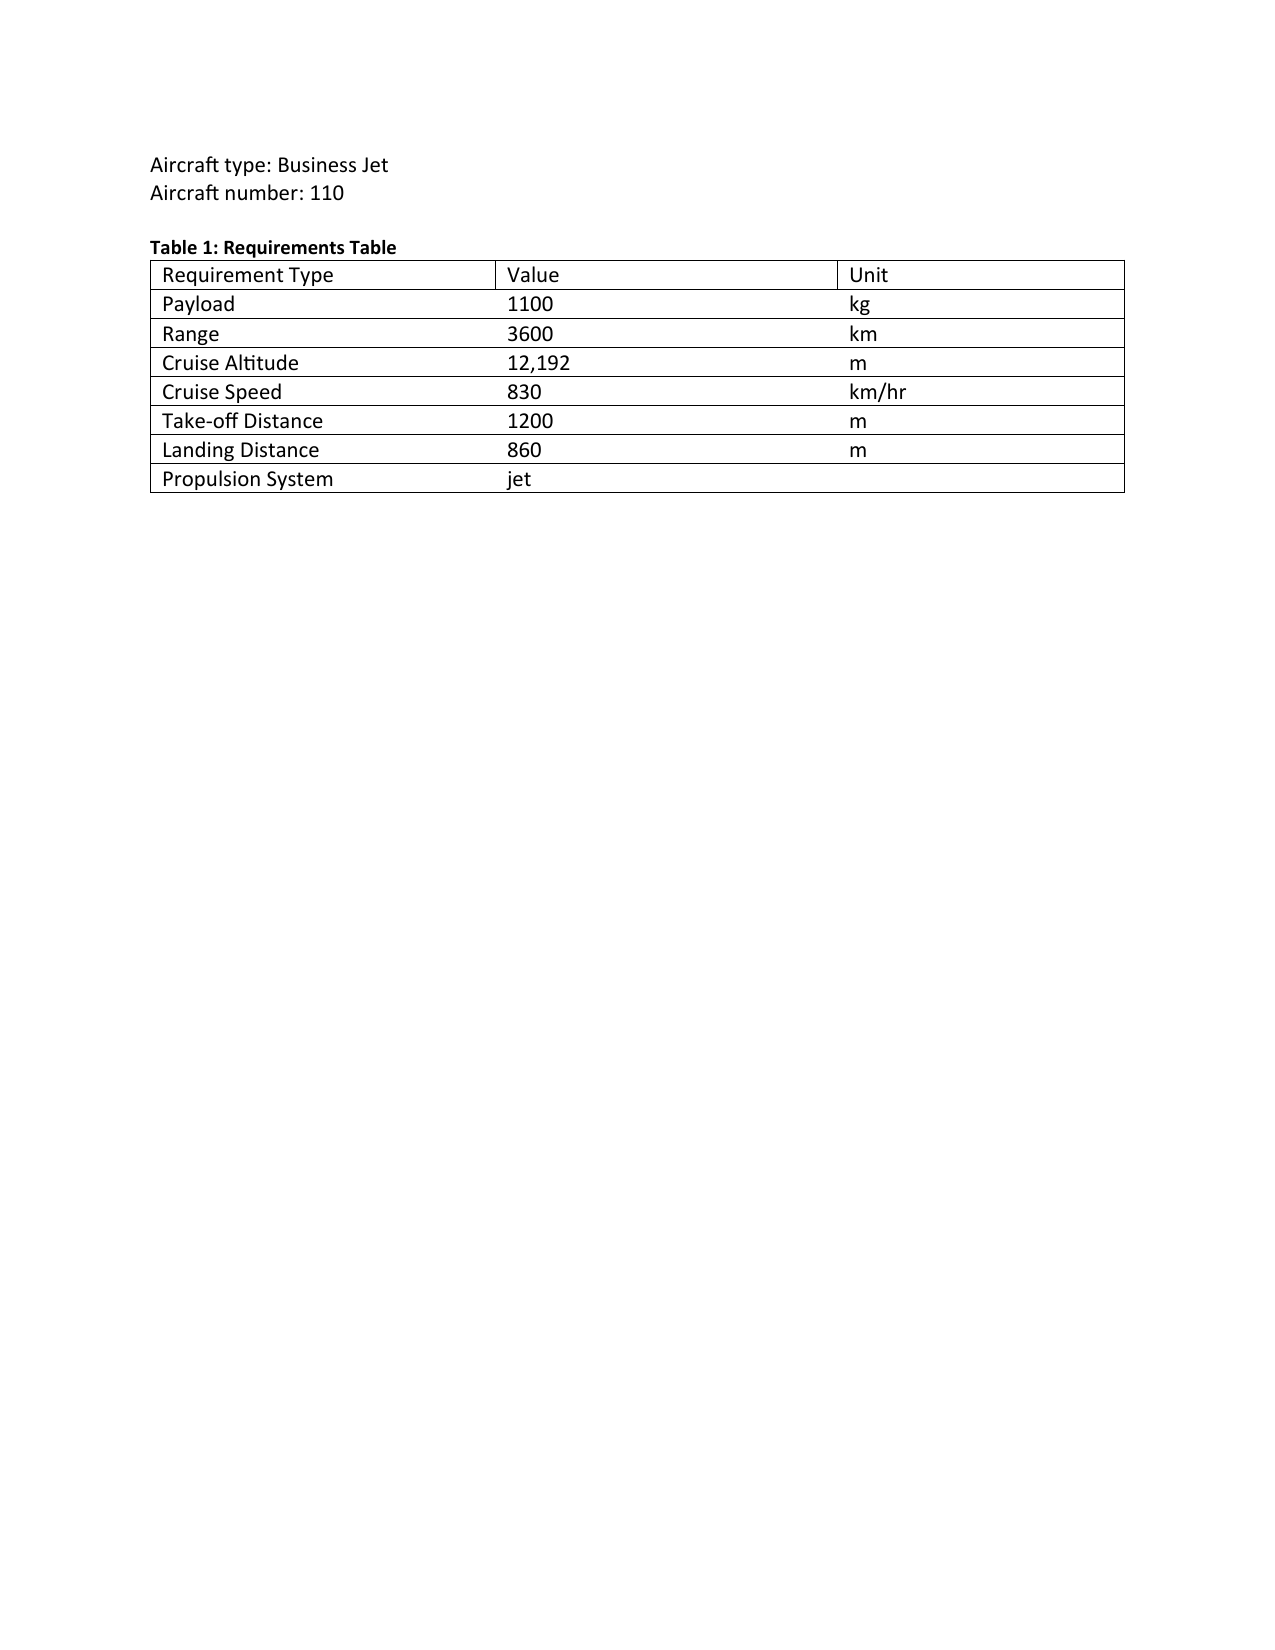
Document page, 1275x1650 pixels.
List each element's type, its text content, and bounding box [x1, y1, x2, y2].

table_cell Cruise Speed [151, 377, 496, 405]
text Table 1: Requirements Table [150, 234, 1125, 259]
table_cell Payload [151, 290, 496, 318]
table_cell Cruise Altitude [151, 348, 496, 376]
table_header Requirement Type [151, 261, 495, 288]
table_cell m [838, 406, 1124, 434]
table_cell km/hr [838, 377, 1124, 405]
table_cell 860 [496, 435, 838, 463]
table_cell 1200 [496, 406, 838, 434]
table_cell Take-off Distance [151, 406, 496, 434]
table_cell m [838, 435, 1124, 463]
text Aircraft number: 110 [150, 178, 1125, 206]
table_cell 3600 [496, 319, 838, 347]
table_cell m [838, 348, 1124, 376]
table_cell Range [151, 319, 496, 347]
table_cell 1100 [496, 290, 838, 318]
table_cell 830 [496, 377, 838, 405]
table_cell 12,192 [496, 348, 838, 376]
table_cell kg [838, 290, 1124, 318]
table_cell km [838, 319, 1124, 347]
table_header Value [496, 261, 837, 288]
table_cell Landing Distance [151, 435, 496, 463]
table_cell jet [496, 464, 838, 492]
table_cell Propulsion System [151, 464, 496, 492]
table_header Unit [838, 261, 1124, 288]
table_cell [838, 464, 1124, 492]
text Aircraft type: Business Jet [150, 150, 1125, 178]
